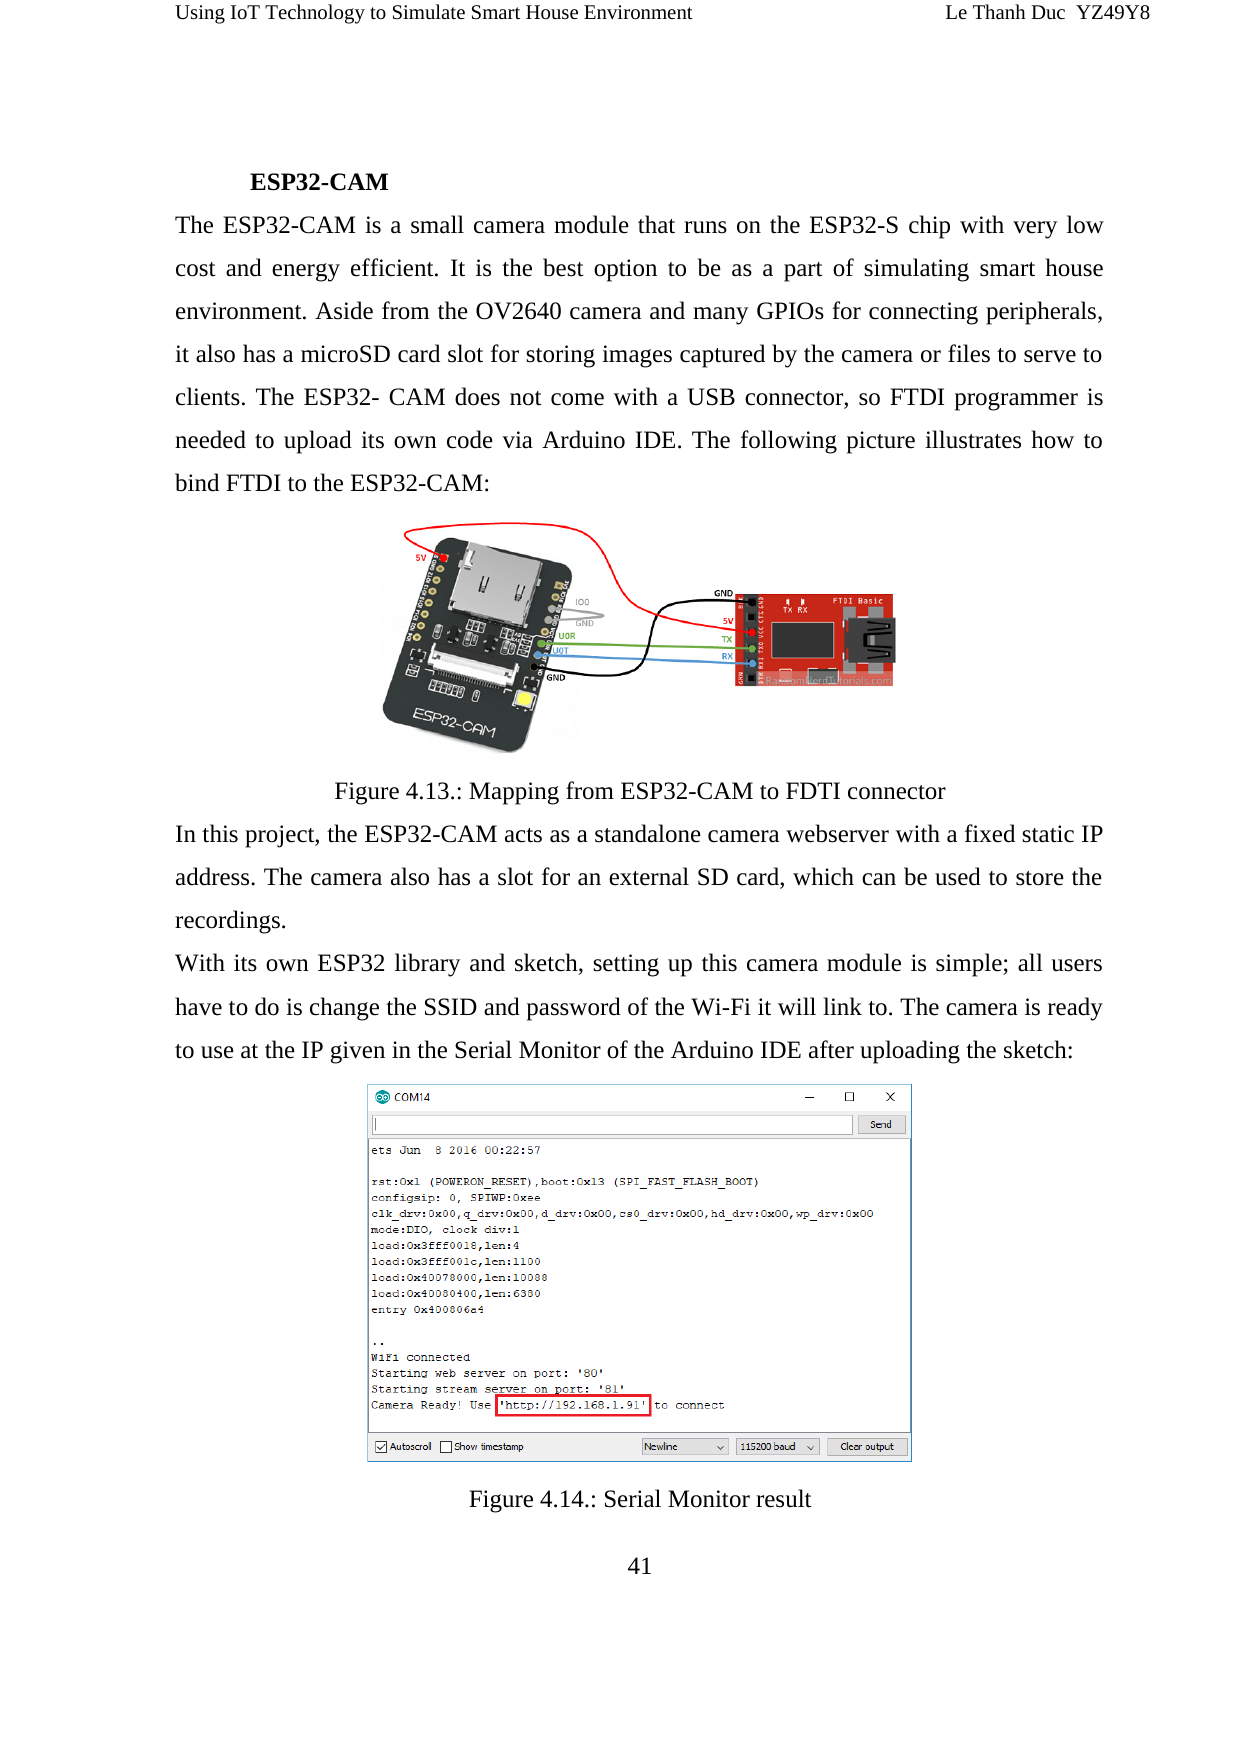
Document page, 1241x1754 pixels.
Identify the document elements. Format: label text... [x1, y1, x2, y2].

text Figure 4.13.: Mapping from ESP32-CAM to FDTI connector [175, 776, 1105, 805]
picture [360, 1077, 920, 1470]
text ESP32-CAM [175, 167, 1105, 195]
text With its own ESP32 library and sketch, setting up this camera module is simple; all users have to do is change the SSID and password of the Wi-Fi it will link to. The camera is ready to use at the IP given in the Serial Monitor of the Arduino IDE after uploading the sketch: [175, 948, 1105, 1063]
text In this project, the ESP32-CAM acts as a standalone camera webserver with a fixed static IP address. The camera also has a slot for an external SD card, which can be used to store the recordings. [175, 819, 1105, 934]
picture [369, 511, 911, 762]
text The ESP32-CAM is a small camera module that runs on the ESP32-S chip with very low cost and energy efficient. It is the best option to be as a part of simulating smart house environment. Aside from the OV2640 camera and many GPIOs for connecting peripherals, it also has a microSD card slot for storing images captured by the camera or files to serve to clients. The ESP32- CAM does not come with a USB connector, so FTDI programmer is needed to upload its own code via Arduino IDE. The following picture illustrates how to bind FTDI to the ESP32-CAM: [175, 210, 1105, 497]
text Figure 4.14.: Serial Monitor result [175, 1484, 1105, 1513]
